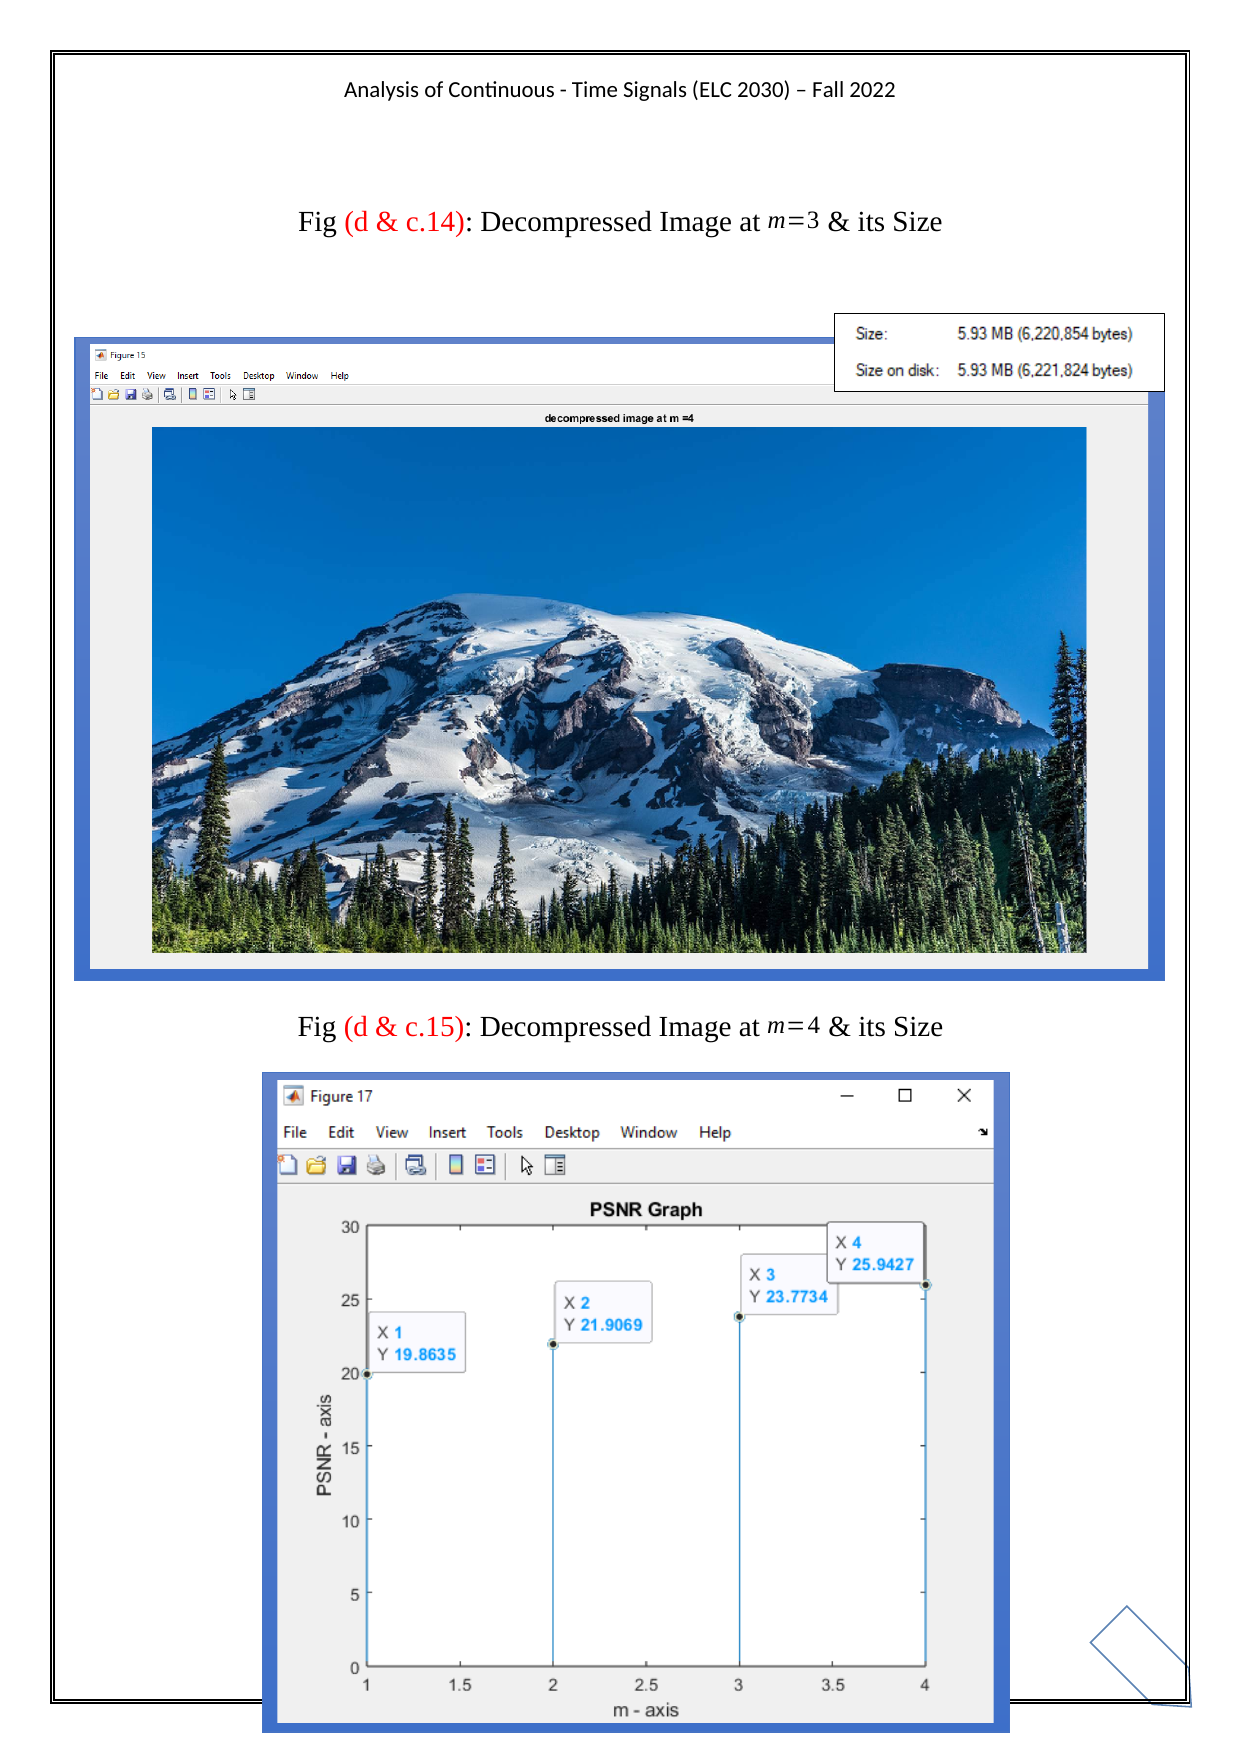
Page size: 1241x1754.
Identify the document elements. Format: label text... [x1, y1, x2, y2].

picture [90, 344, 1149, 969]
picture [849, 320, 1145, 385]
text Fig (d & c.14): Decompressed Image at & its Size [75, 204, 1165, 237]
picture [277, 1080, 994, 1723]
text Fig (d & c.15): Decompressed Image at & its Size [75, 1009, 1165, 1042]
